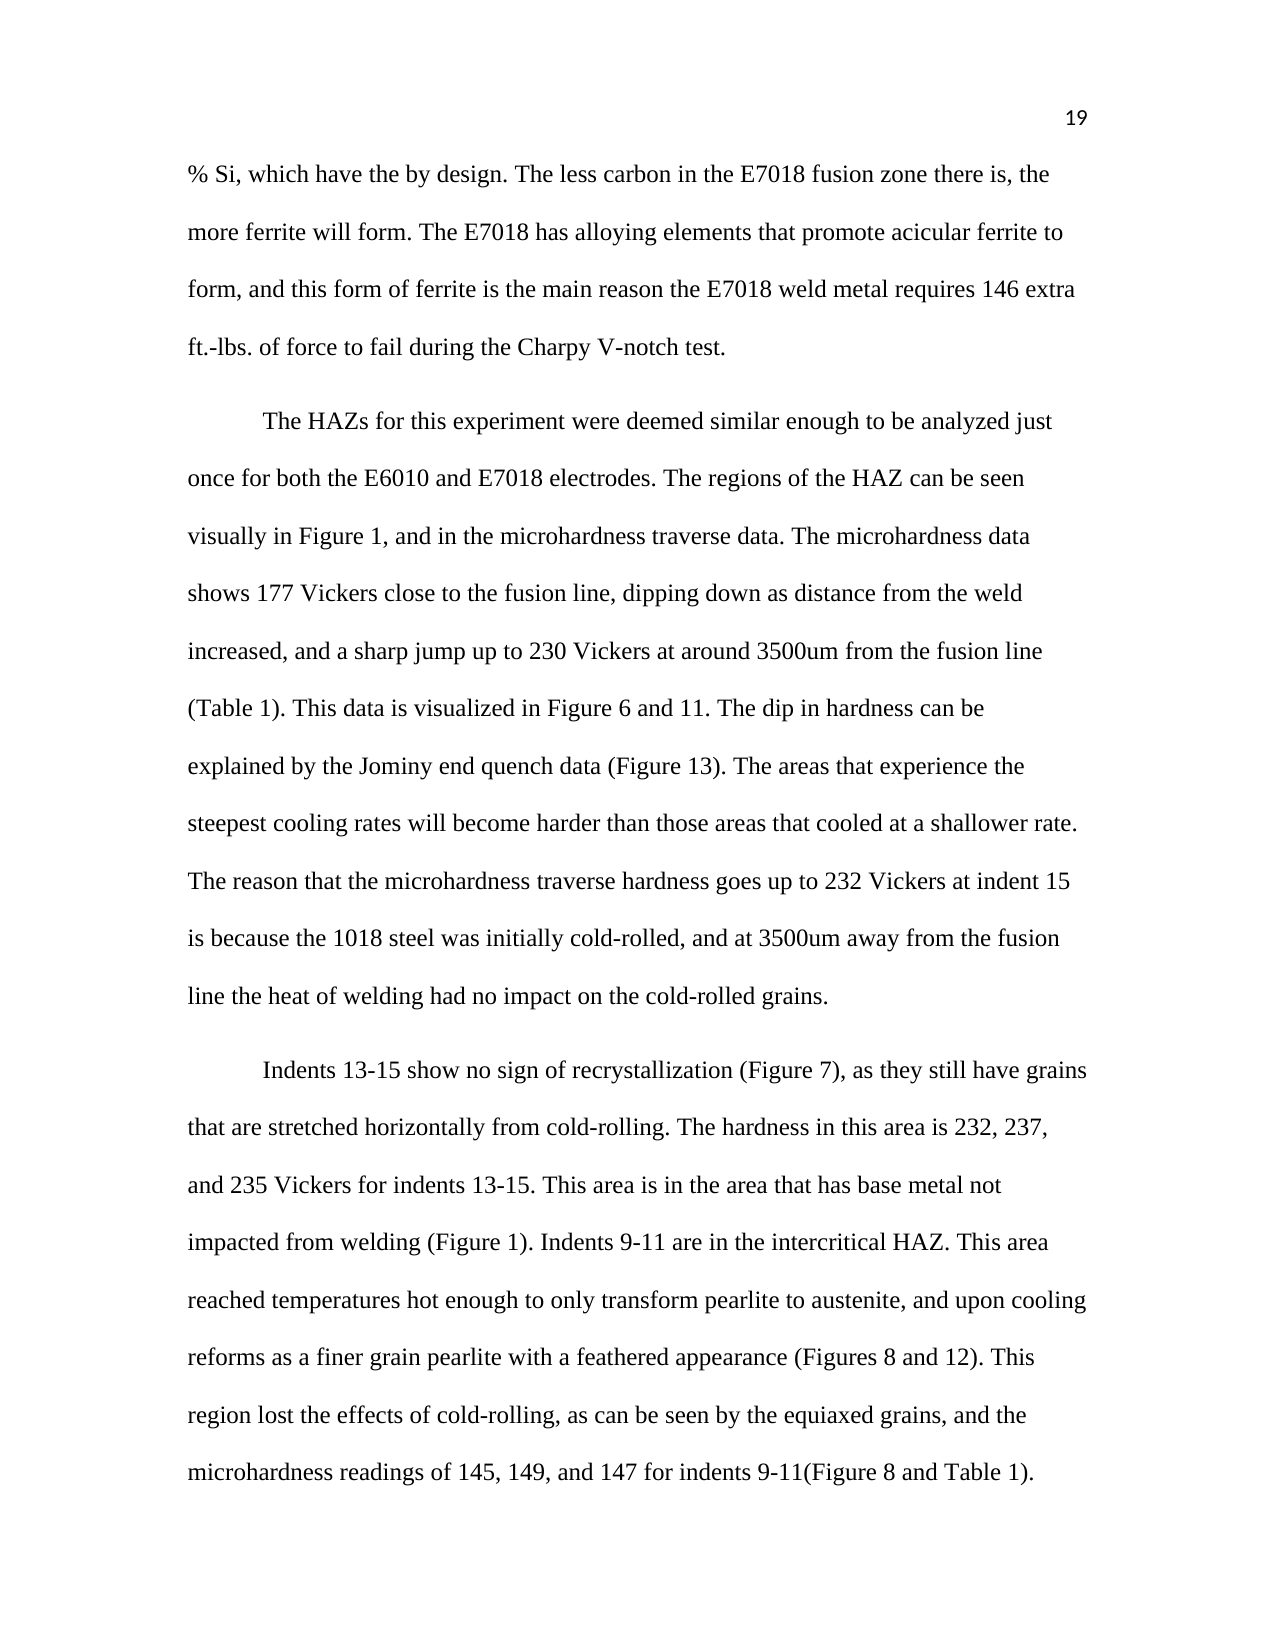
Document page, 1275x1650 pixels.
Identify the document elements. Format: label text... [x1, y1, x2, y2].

text Indents 13-15 show no sign of recrystallization (Figure 7), as they still have grains that are stretched horizontally from cold-rolling. The hardness in this area is 232, 237, and 235 Vickers for indents 13-15. This area is in the area that has base metal not impacted from welding (Figure 1). Indents 9-11 are in the intercritical HAZ. This area reached temperatures hot enough to only transform pearlite to austenite, and upon cooling reforms as a finer grain pearlite with a feathered appearance (Figures 8 and 12). This region lost the effects of cold-rolling, as can be seen by the equiaxed grains, and the microhardness readings of 145, 149, and 147 for indents 9-11(Figure 8 and Table 1). [187, 1055, 1087, 1486]
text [187, 159, 1087, 360]
text The HAZs for this experiment were deemed similar enough to be analyzed just once for both the E6010 and E7018 electrodes. The regions of the HAZ can be seen visually in Figure 1, and in the microhardness traverse data. The microhardness data shows 177 Vickers close to the fusion line, dipping down as distance from the weld increased, and a sharp jump up to 230 Vickers at around 3500um from the fusion line (Table 1). This data is visualized in Figure 6 and 11. The dip in hardness can be explained by the Jominy end quench data (Figure 13). The areas that experience the steepest cooling rates will become harder than those areas that cooled at a shallower rate. The reason that the microhardness traverse hardness goes up to 232 Vickers at indent 15 is because the 1018 steel was initially cold-rolled, and at 3500um away from the fusion line the heat of welding had no impact on the cold-rolled grains. [187, 406, 1087, 1009]
